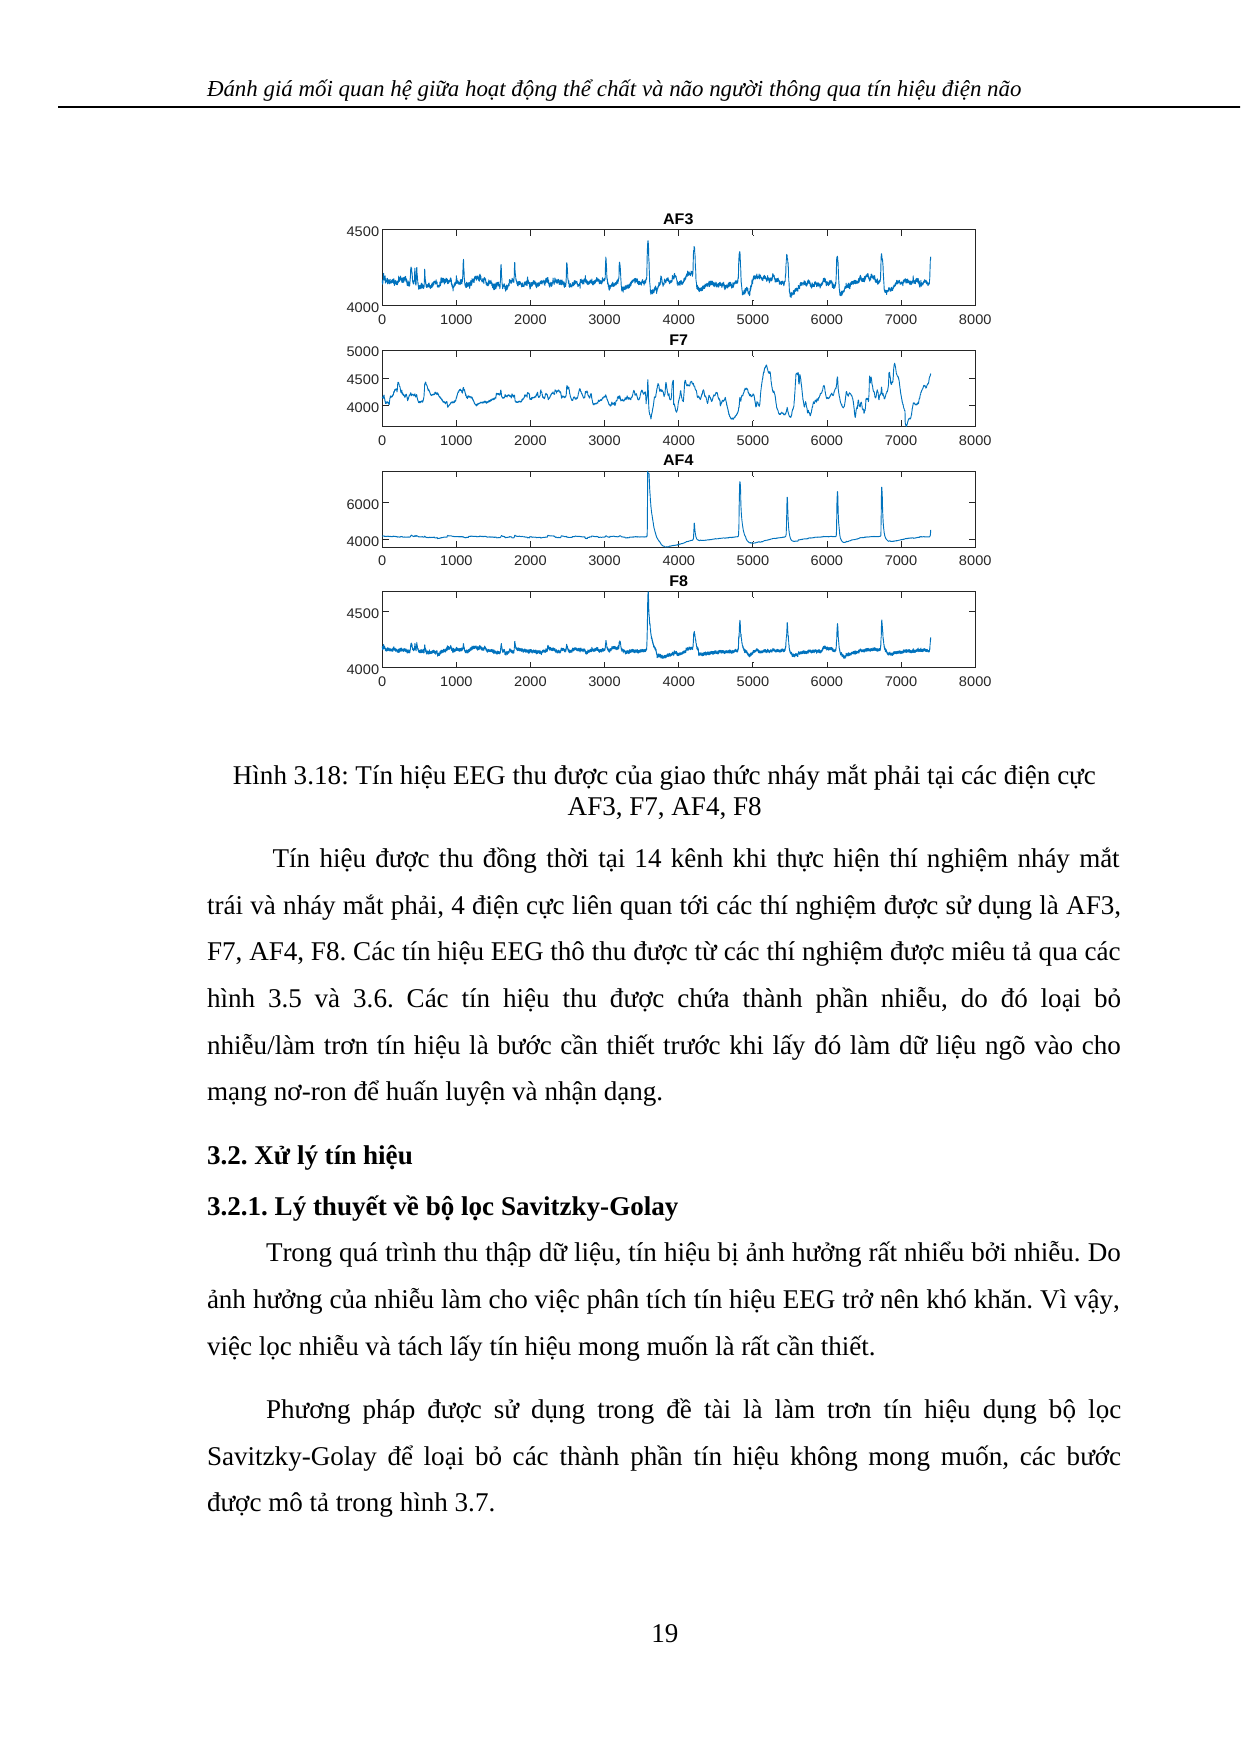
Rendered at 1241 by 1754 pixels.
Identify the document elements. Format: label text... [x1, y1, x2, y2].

text Trong quá trình thu thập dữ liệu, tín hiệu bị ảnh hưởng rất nhiểu bởi nhiễu. Do ảnh hưởng của nhiễu làm cho việc phân tích tín hiệu EEG trở nên khó khăn. Vì vậy, việc lọc nhiễu và tách lấy tín hiệu mong muốn là rất cần thiết. [207, 1236, 1122, 1361]
subtitle 3.2. Xử lý tín hiệu [207, 1139, 1122, 1170]
list Phương pháp được sử dụng trong đề tài là làm trơn tín hiệu dụng bộ lọc Savitzky-Golay để loại bỏ các thành phần tín hiệu không mong muốn, các bước được mô tả trong hình 3.7. [207, 1393, 1122, 1517]
list Tín hiệu được thu đồng thời tại 14 kênh khi thực hiện thí nghiệm nháy mắt trái và nháy mắt phải, 4 điện cực liên quan tới các thí nghiệm được sử dụng là AF3, F7, AF4, F8. Các tín hiệu EEG thô thu được từ các thí nghiệm được miêu tả qua các hình 3.5 và 3.6. Các tín hiệu thu được chứa thành phần nhiễu, do đó loại bỏ nhiễu/làm trơn tín hiệu là bước cần thiết trước khi lấy đó làm dữ liệu ngõ vào cho mạng nơ-ron để huấn luyện và nhận dạng. [207, 842, 1122, 1107]
subtitle 3.2.1. Lý thuyết về bộ lọc Savitzky-Golay [207, 1189, 1122, 1221]
